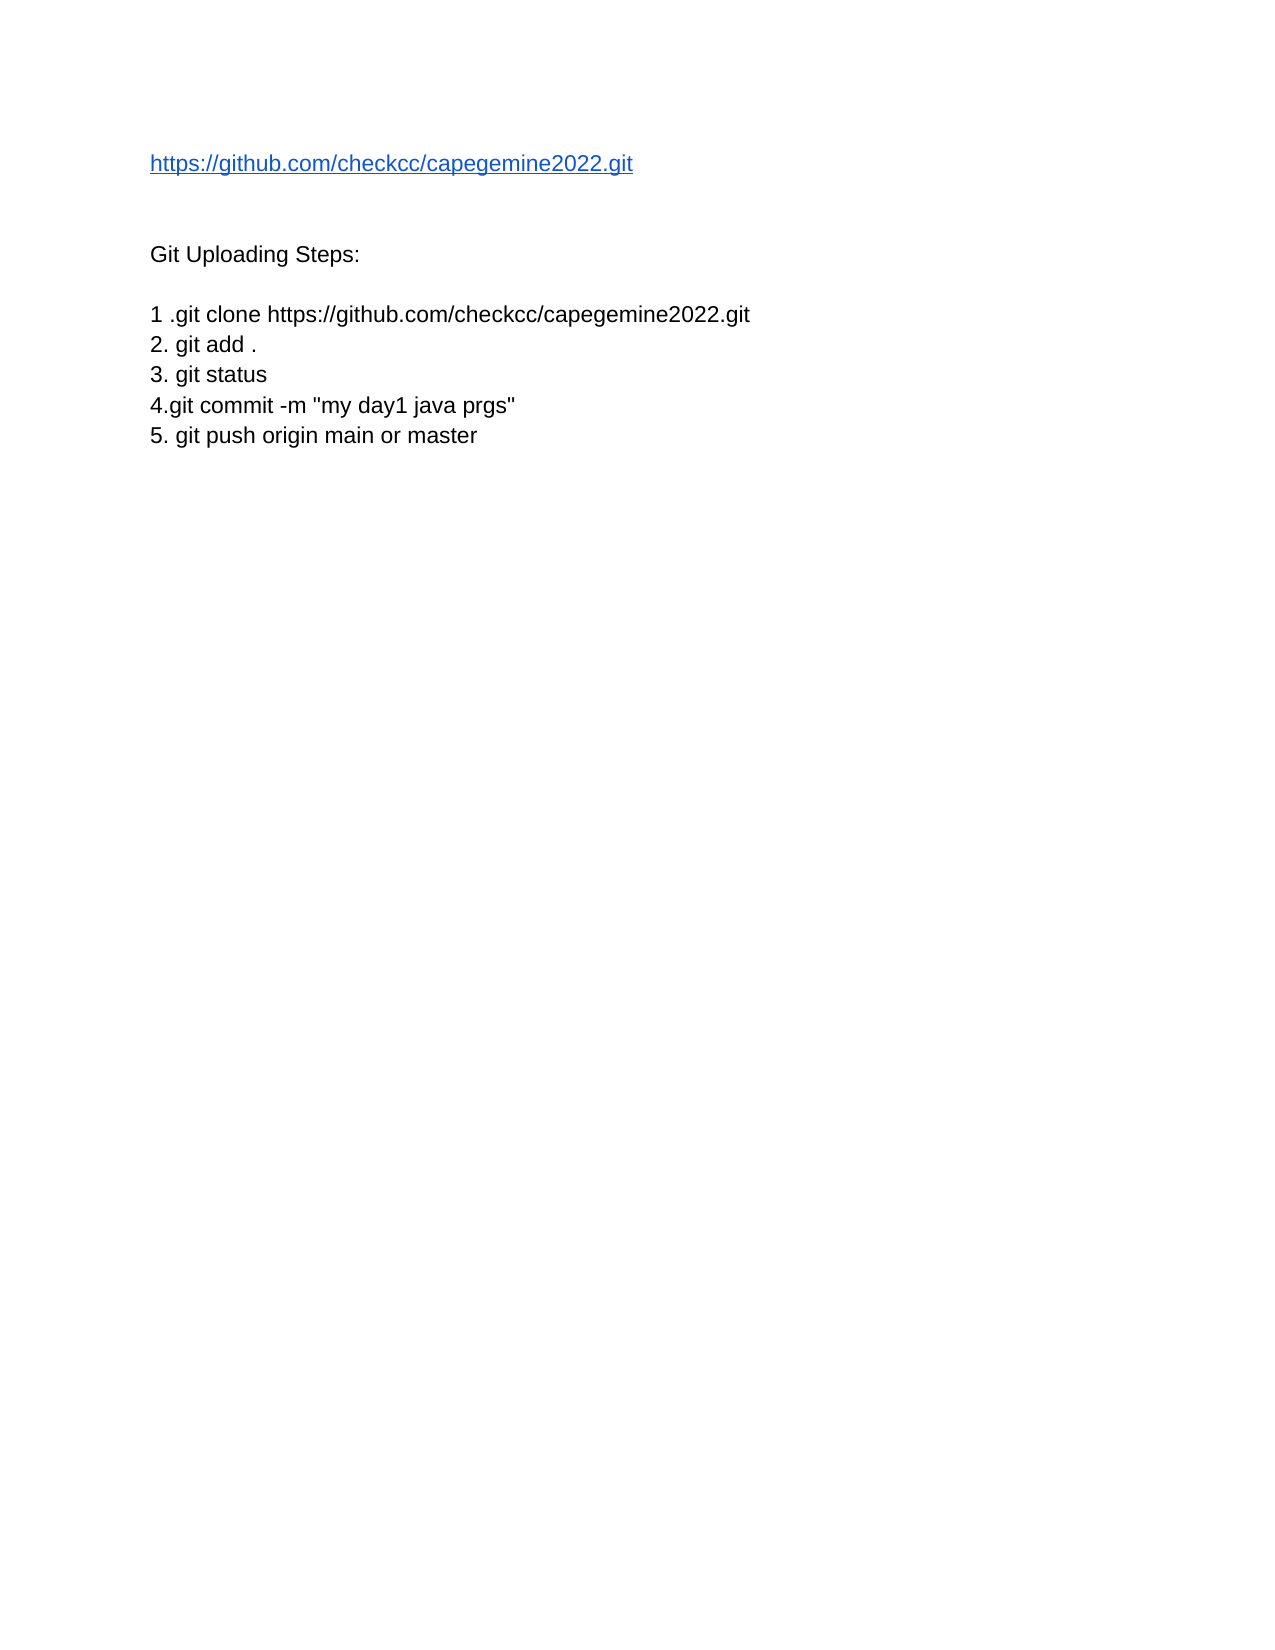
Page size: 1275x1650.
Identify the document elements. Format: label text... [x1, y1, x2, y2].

text 3. git status [150, 361, 1125, 388]
text https://github.com/checkcc/capegemine2022.git [150, 150, 1125, 176]
text 4.git commit -m "my day1 java prgs" [150, 392, 1125, 418]
text 2. git add . [150, 331, 1125, 358]
text Git Uploading Steps: [150, 241, 1125, 267]
text 5. git push origin main or master [150, 422, 1125, 448]
text 1 .git clone https://github.com/checkcc/capegemine2022.git [150, 301, 1125, 327]
